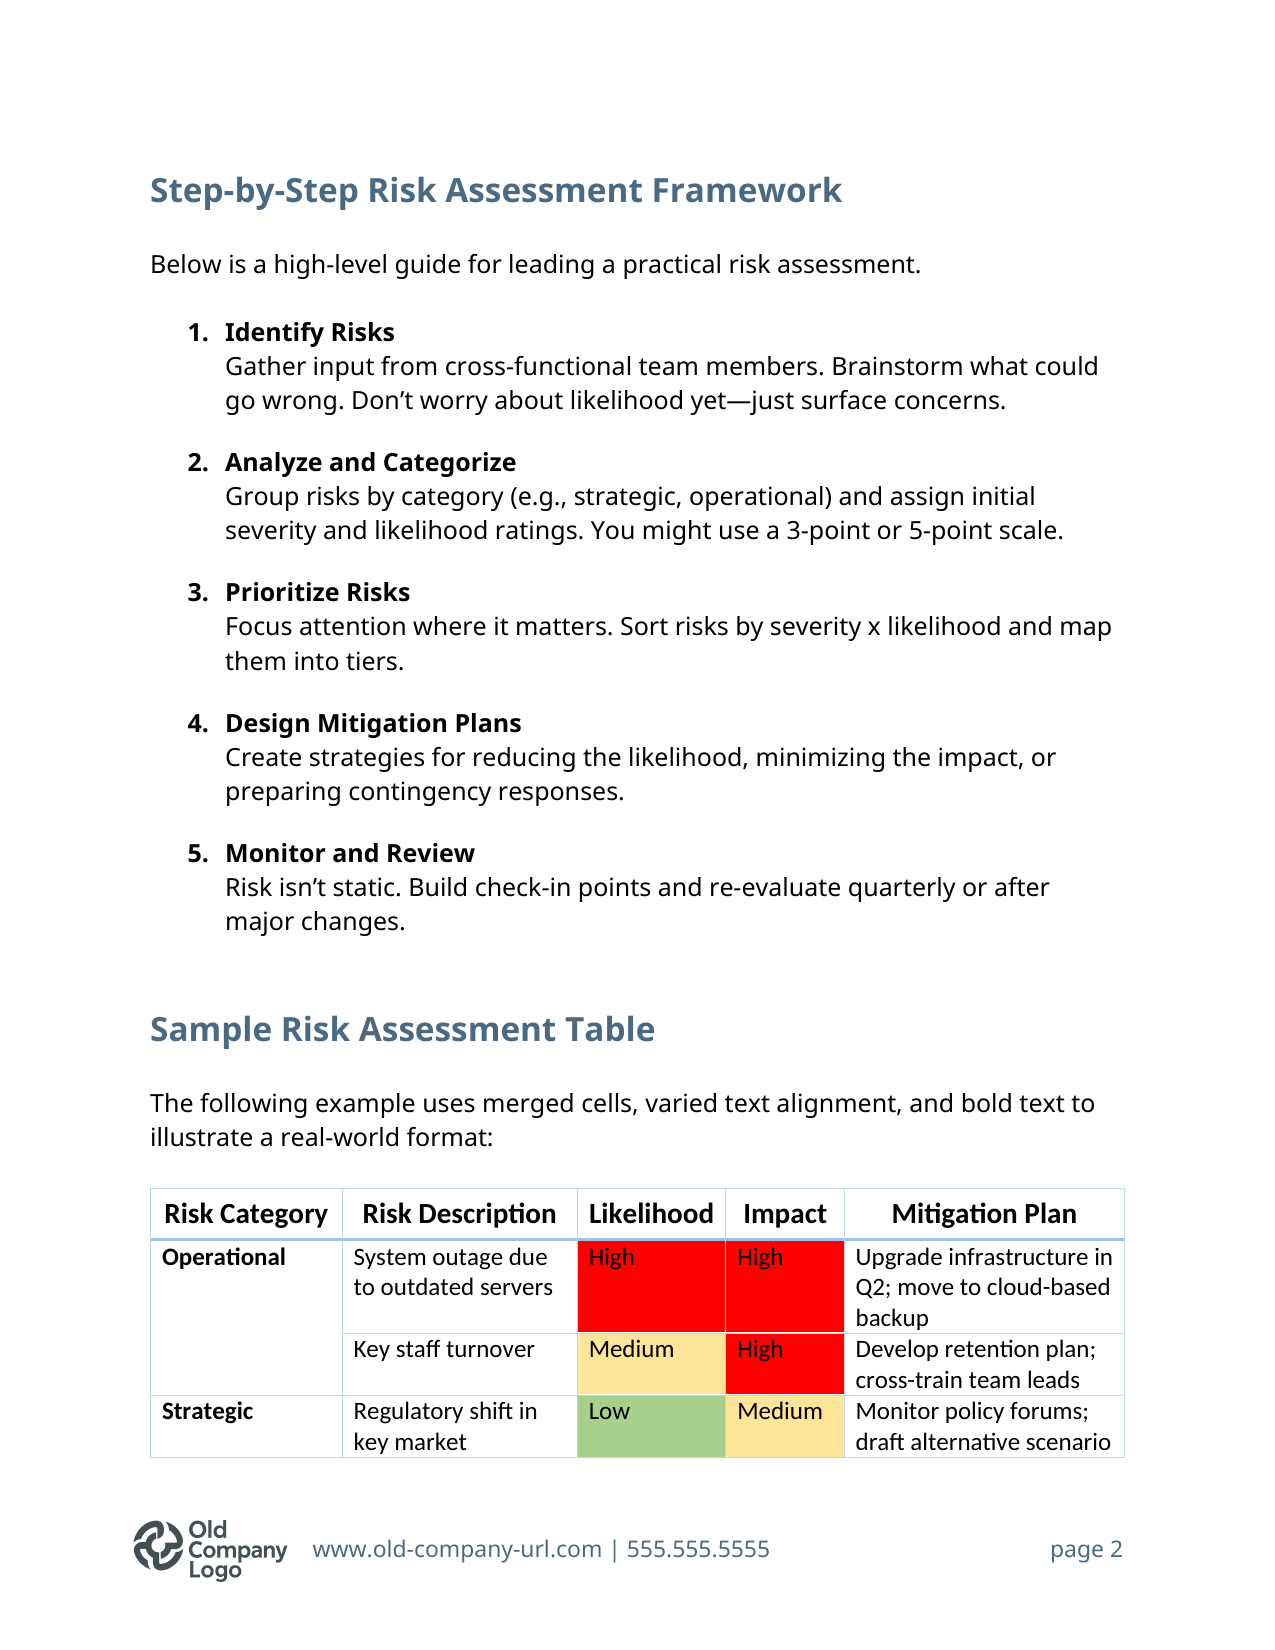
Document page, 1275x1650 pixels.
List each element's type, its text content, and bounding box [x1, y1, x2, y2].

table_cell High [578, 1241, 725, 1332]
table_header Risk Description [343, 1189, 577, 1238]
text Sample Risk Assessment Table [150, 1006, 1125, 1051]
picture [116, 1512, 300, 1592]
text Below is a high-level guide for leading a practical risk assessment. [150, 246, 1125, 281]
table_cell Monitor policy forums; draft alternative scenario plans [845, 1396, 1124, 1457]
table_cell Key staff turnover [343, 1334, 577, 1394]
list Monitor and Review Risk isn’t static. Build check-in points and re-evaluate quarterly or after major changes. [187, 835, 1125, 938]
table_header Risk Category [151, 1189, 342, 1238]
list Design Mitigation Plans Create strategies for reducing the likelihood, minimizing the impact, or preparing contingency responses. [187, 705, 1125, 835]
text Step-by-Step Risk Assessment Framework [150, 167, 1125, 212]
table_cell Medium [578, 1334, 725, 1394]
table_cell Regulatory shift in key market [343, 1396, 577, 1457]
table_cell High [726, 1241, 844, 1332]
list Prioritize Risks Focus attention where it matters. Sort risks by severity x likelihood and map them into tiers. [187, 575, 1125, 705]
table_cell Operational [151, 1241, 342, 1394]
table_cell Develop retention plan; cross-train team leads [845, 1334, 1124, 1394]
table_cell Strategic [151, 1396, 342, 1457]
text The following example uses merged cells, varied text alignment, and bold text to illustrate a real-world format: [150, 1085, 1125, 1153]
list Analyze and Categorize Group risks by category (e.g., strategic, operational) and assign initial severity and likelihood ratings. You might use a 3-point or 5-point scale. [187, 445, 1125, 575]
table_header Mitigation Plan [845, 1189, 1124, 1238]
table_cell Upgrade infrastructure in Q2; move to cloud-based backup [845, 1241, 1124, 1332]
table_header Likelihood [578, 1189, 725, 1238]
table_cell High [726, 1334, 844, 1394]
table_cell Low [578, 1396, 725, 1457]
table_header Impact [726, 1189, 844, 1238]
table_cell System outage due to outdated servers [343, 1241, 577, 1332]
table_cell Medium [726, 1396, 844, 1457]
list Identify Risks Gather input from cross-functional team members. Brainstorm what could go wrong. Don’t worry about likelihood yet—just surface concerns. [187, 314, 1125, 445]
